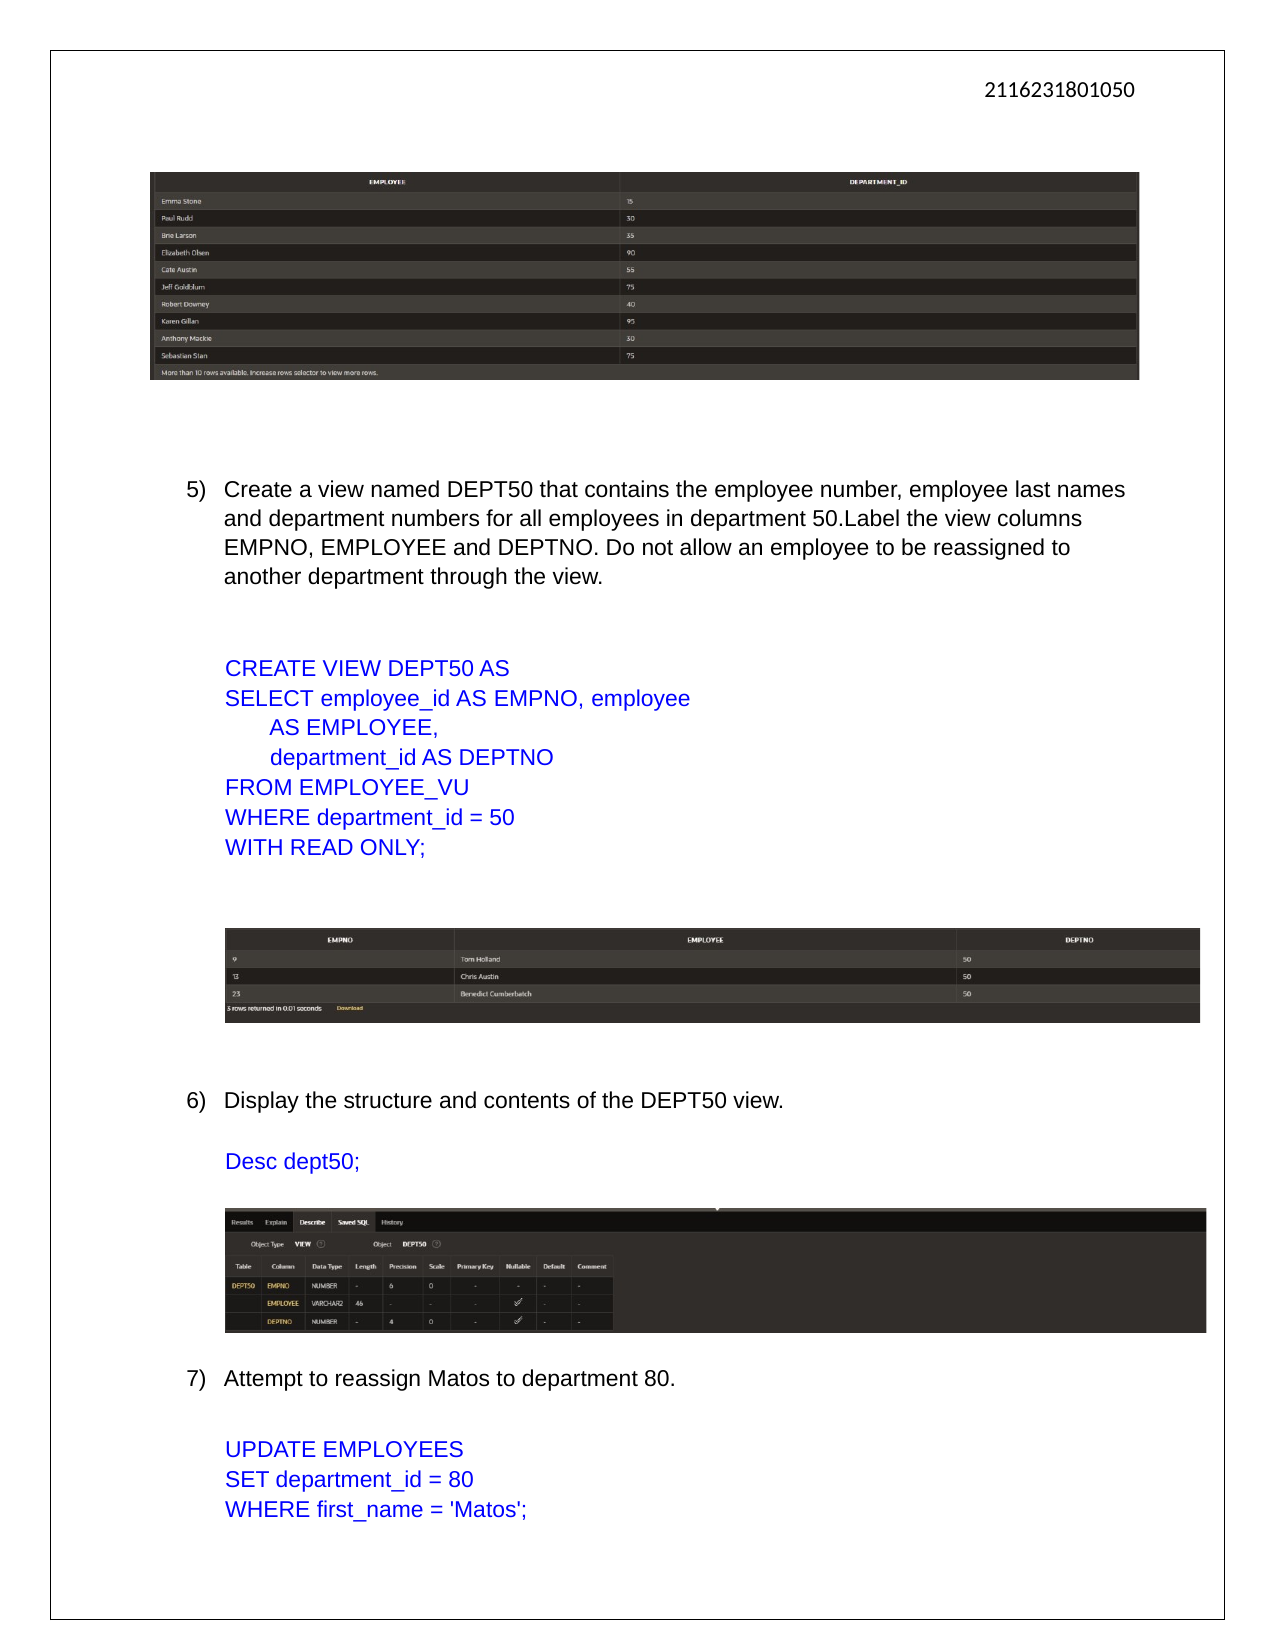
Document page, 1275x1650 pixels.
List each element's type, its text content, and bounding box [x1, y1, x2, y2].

text UPDATE EMPLOYEES [224, 1436, 1139, 1462]
list Display the structure and contents of the DEPT50 view. [186, 1087, 1129, 1113]
picture [150, 172, 1140, 380]
list Create a view named DEPT50 that contains the employee number, employee last names and department numbers for all employees in department 50.Label the view columns EMPNO, EMPLOYEE and DEPTNO. Do not allow an employee to be reassigned to another department through the view. [186, 476, 1129, 589]
picture [225, 1208, 1207, 1333]
text WHERE department_id = 50 [224, 803, 1139, 830]
text WHERE first_name = 'Matos'; [224, 1496, 1139, 1522]
text FROM EMPLOYEE_VU [224, 773, 1139, 800]
text CREATE VIEW DEPT50 AS [224, 654, 1139, 681]
text Desc dept50; [224, 1148, 1139, 1175]
text SELECT employee_id AS EMPNO, employee AS EMPLOYEE, [224, 684, 691, 740]
text department_id AS DEPTNO [269, 743, 1139, 770]
text WITH READ ONLY; [224, 833, 1139, 860]
text SET department_id = 80 [224, 1466, 1139, 1492]
list Attempt to reassign Matos to department 80. [186, 1365, 1129, 1392]
picture [225, 928, 1200, 1023]
